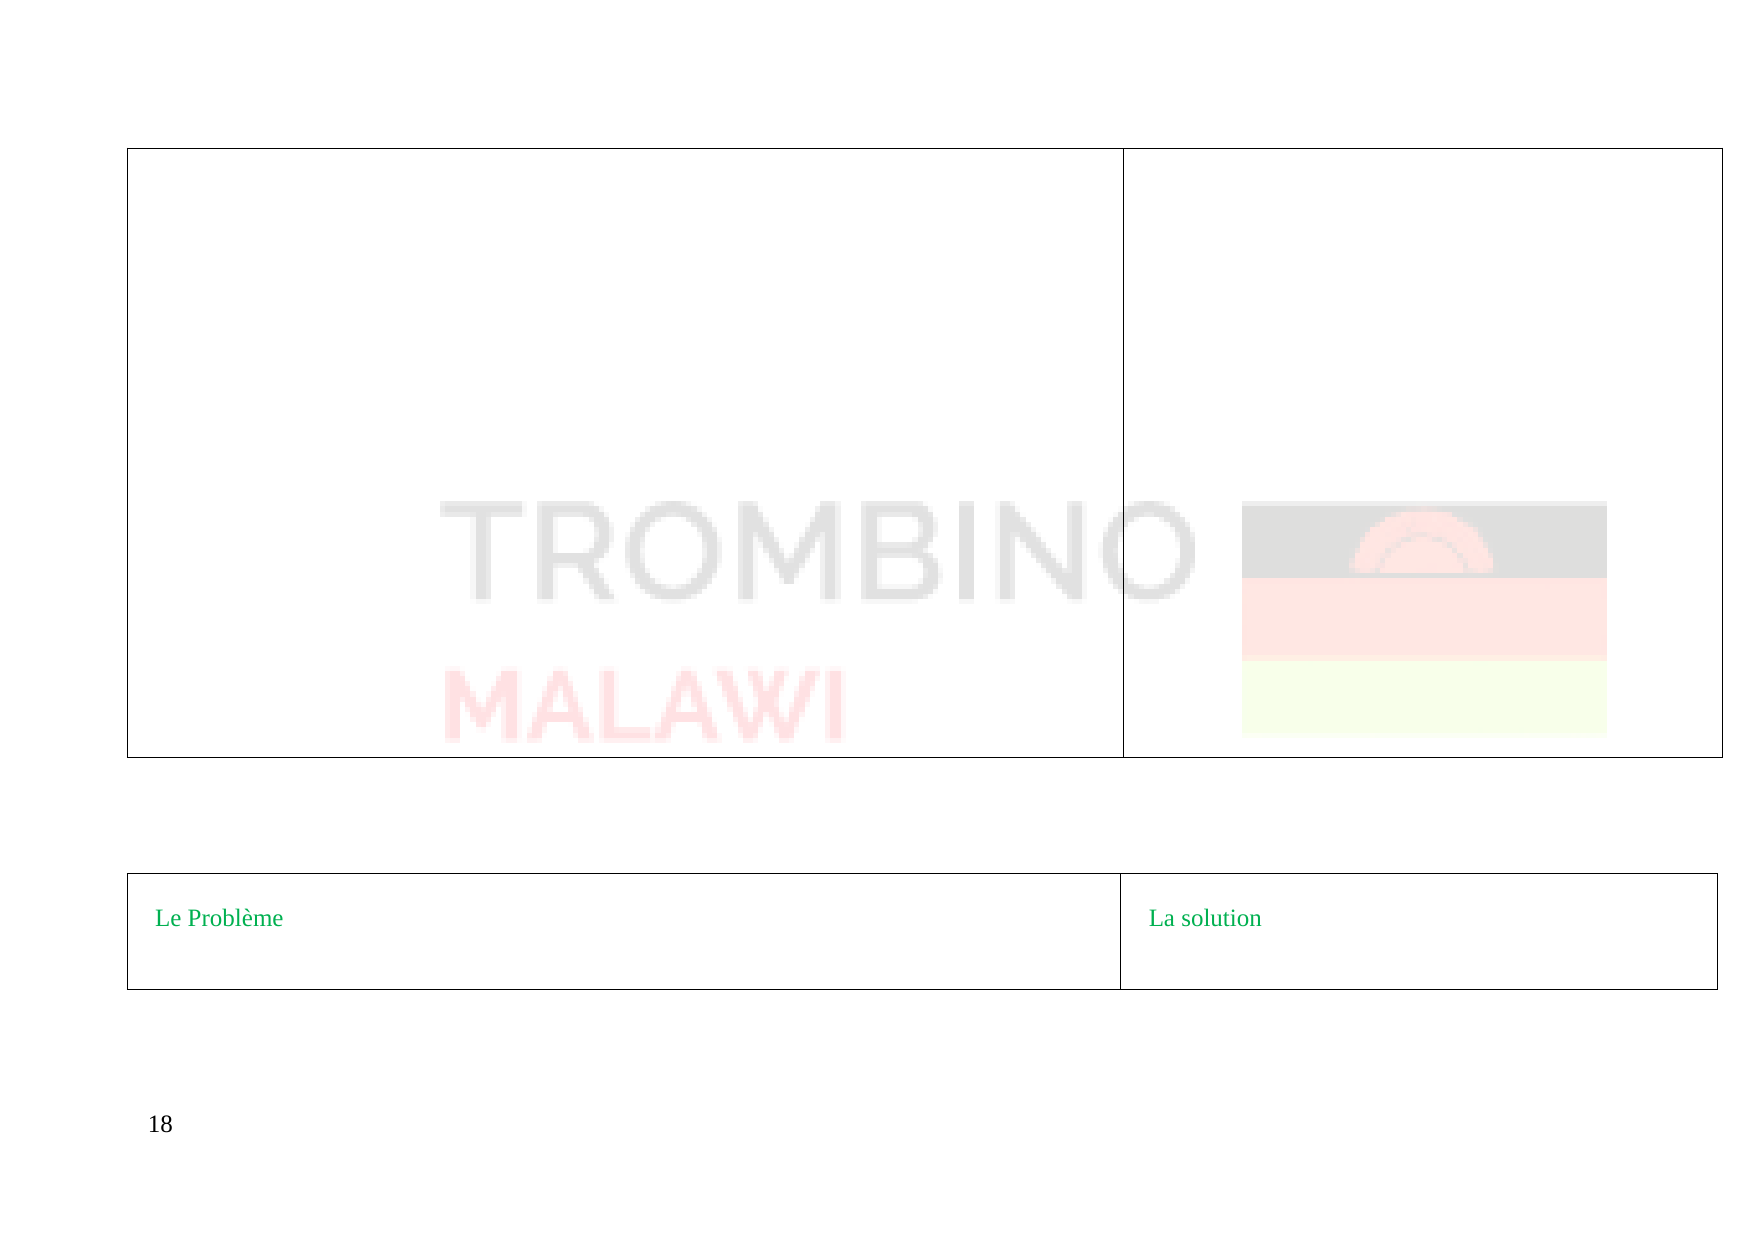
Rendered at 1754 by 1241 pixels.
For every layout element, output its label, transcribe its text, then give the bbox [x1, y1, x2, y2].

table_cell [1124, 149, 1722, 757]
table_cell [128, 149, 1123, 757]
table_header Le Problème [128, 874, 1120, 989]
table_header La solution [1121, 874, 1717, 989]
